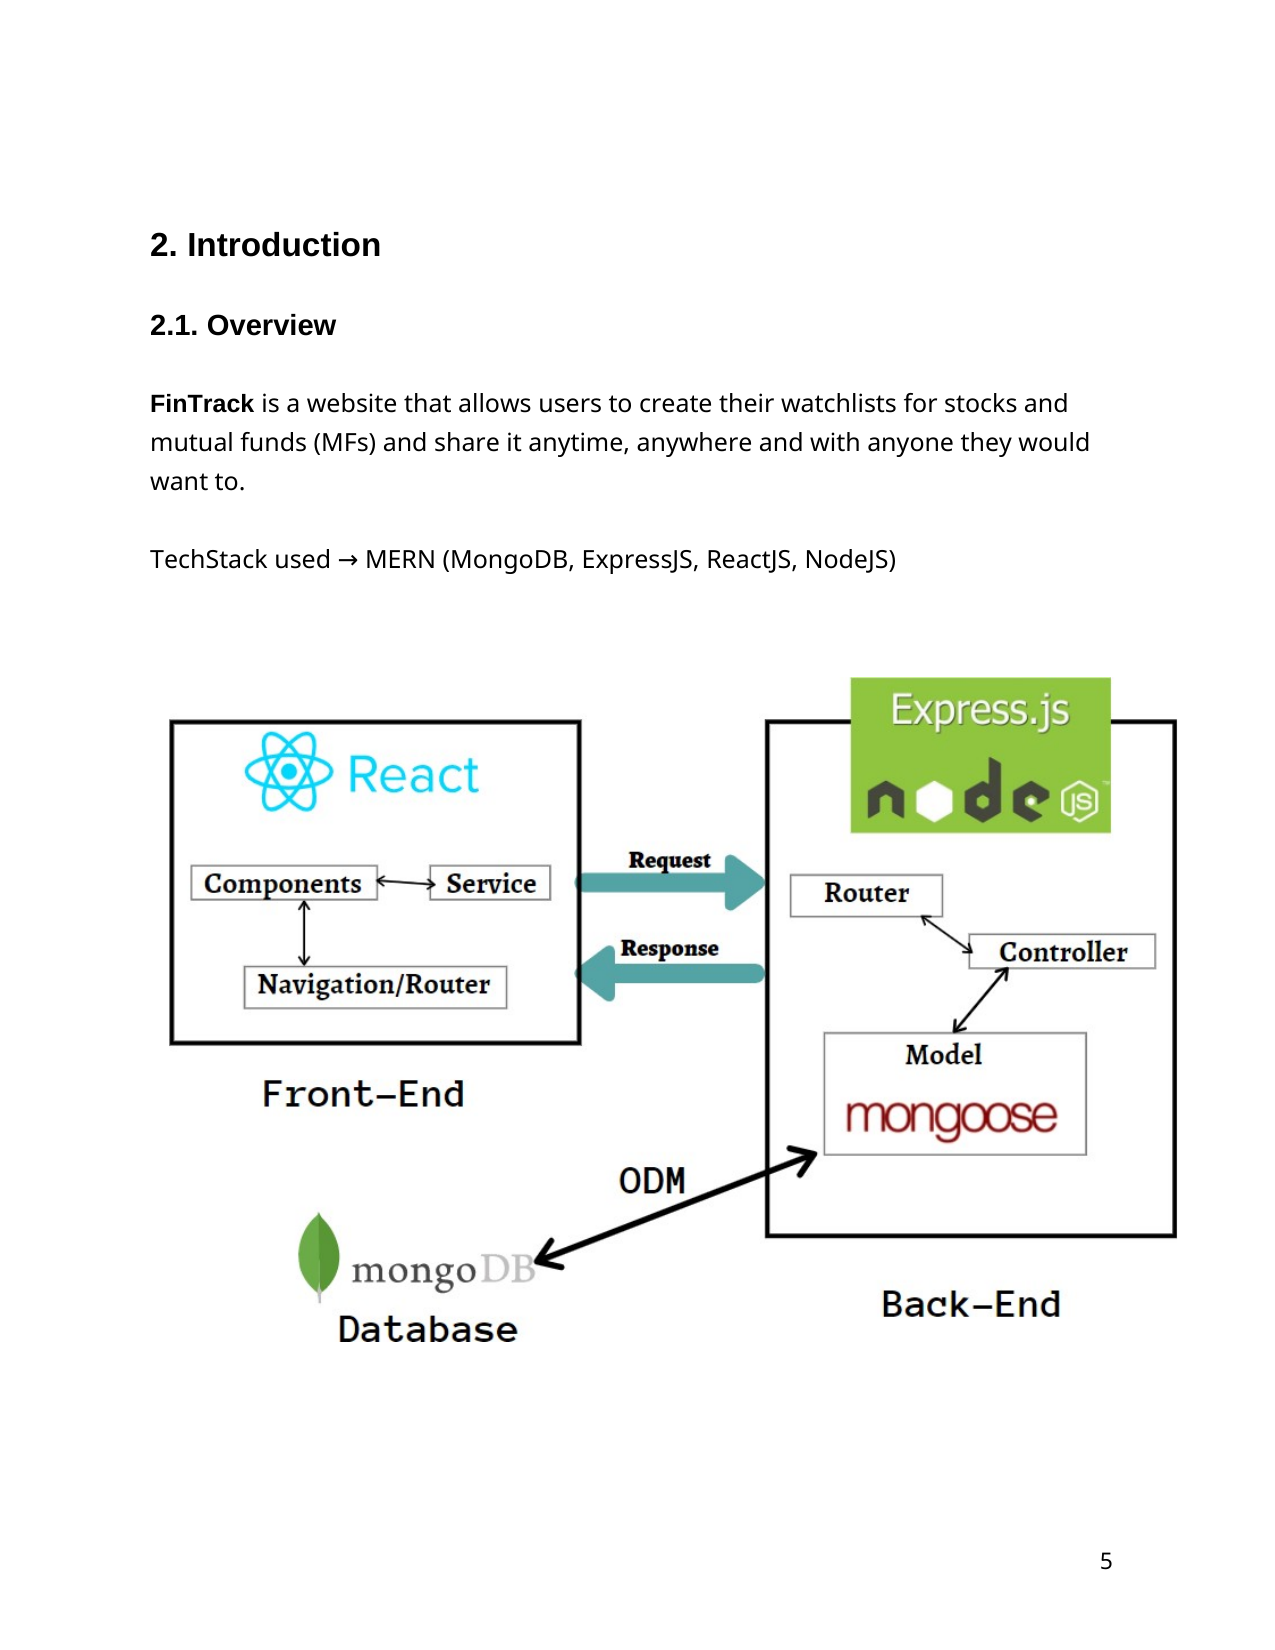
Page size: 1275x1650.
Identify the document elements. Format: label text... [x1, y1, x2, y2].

subtitle Overview [150, 308, 1264, 342]
picture [169, 677, 1178, 1342]
text FinTrack is a website that allows users to create their watchlists for stocks and mutual funds (MFs) and share it anytime, anywhere and with anyone they would want to. [150, 385, 1112, 498]
subtitle Introduction [150, 225, 1264, 264]
text TechStack used → MERN (MongoDB, ExpressJS, ReactJS, NodeJS) [150, 542, 1264, 576]
